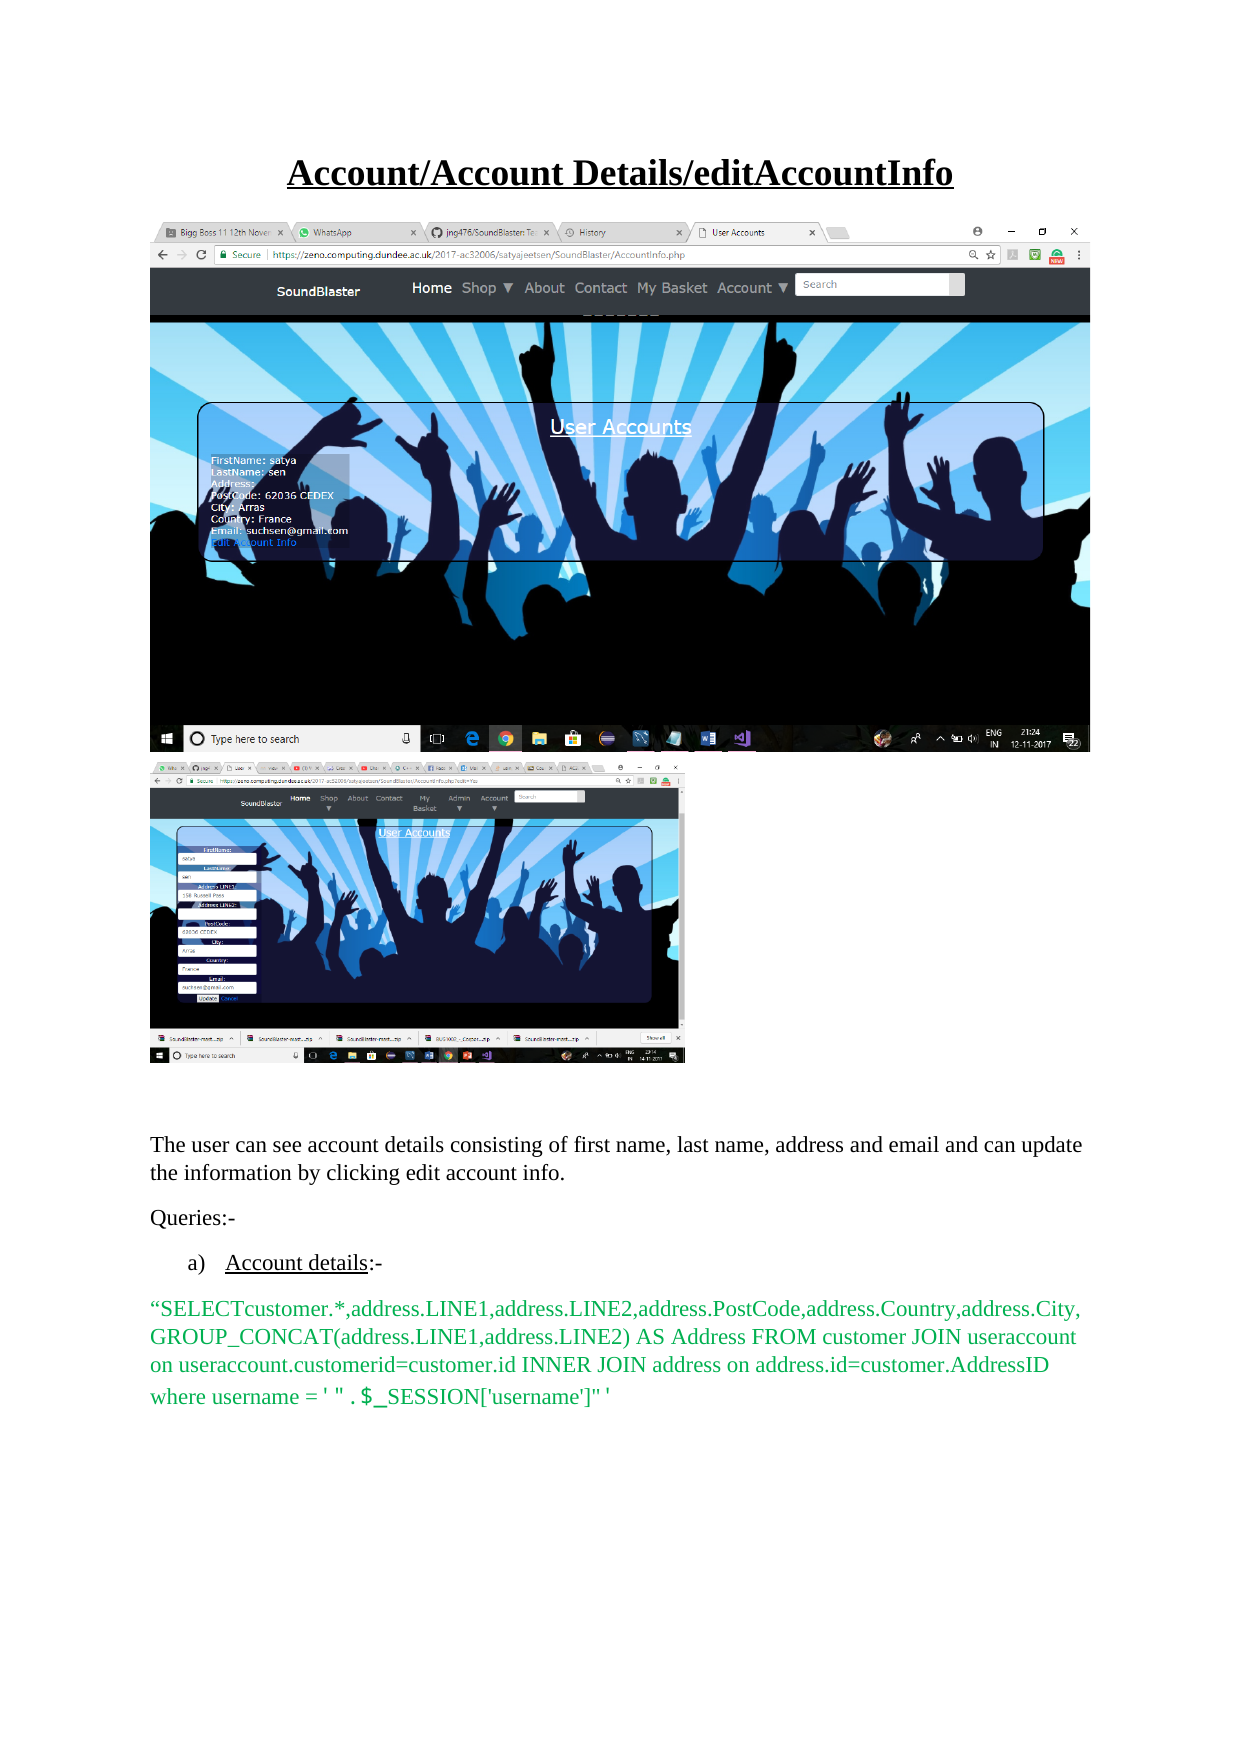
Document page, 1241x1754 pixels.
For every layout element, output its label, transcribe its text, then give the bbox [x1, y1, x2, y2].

text Account/Account Details/editAccountInfo [150, 150, 1090, 193]
list Account details:- [187, 1249, 1090, 1276]
text Queries:- [150, 1204, 1090, 1231]
picture [150, 222, 1091, 752]
picture [150, 762, 685, 1063]
text The user can see account details consisting of first name, last name, address and email and can update the information by clicking edit account info. [150, 1131, 1090, 1186]
text “SELECTcustomer.*,address.LINE1,address.LINE2,address.PostCode,address.Country,address.City, GROUP_CONCAT(address.LINE1,address.LINE2) AS Address FROM customer JOIN useraccount on useraccount.customerid=customer.id INNER JOIN address on address.id=customer.AddressID where username ='".$_SESSION['username']"' [150, 1294, 1090, 1412]
